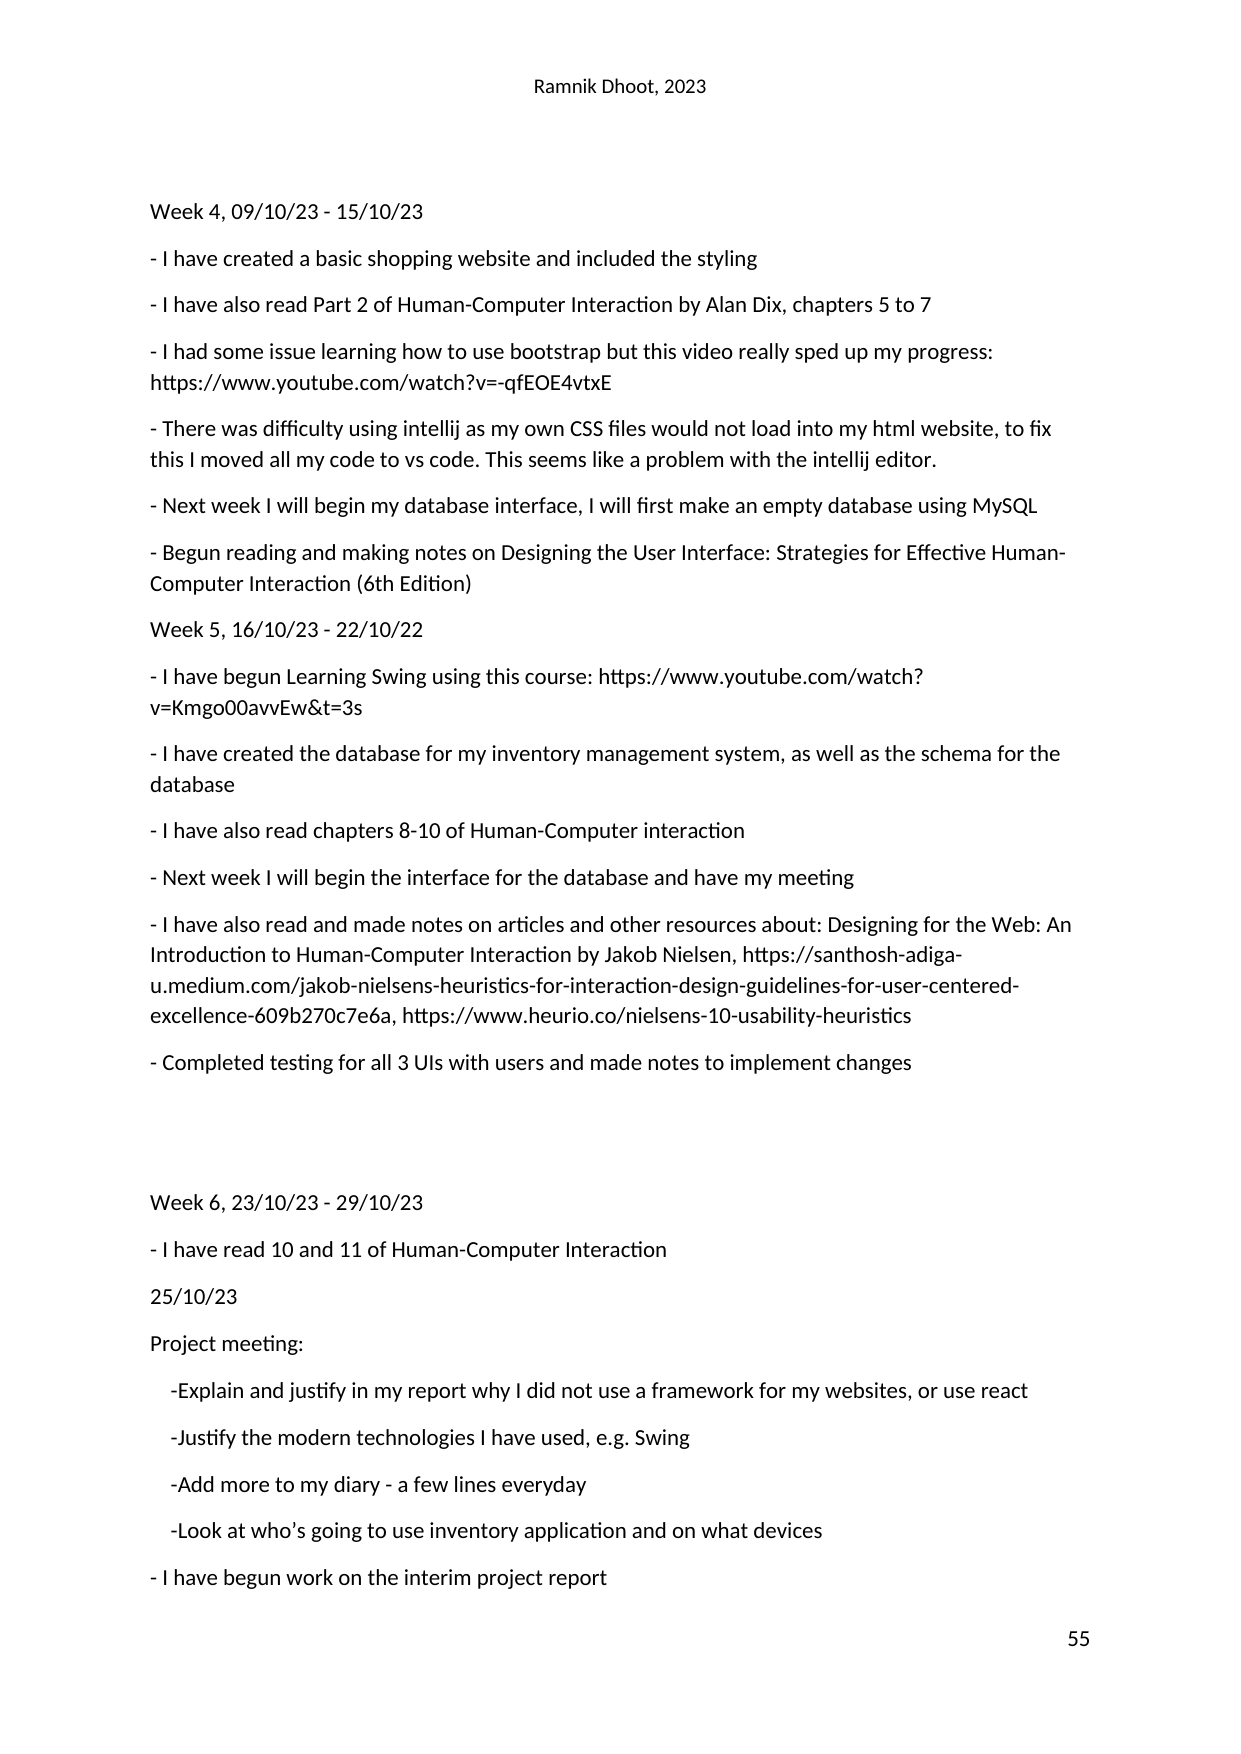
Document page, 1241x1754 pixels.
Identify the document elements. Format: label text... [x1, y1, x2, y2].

text Week 4, 09/10/23 - 15/10/23 [150, 197, 1090, 225]
text - I have created a basic shopping website and included the styling [150, 244, 1090, 272]
text - I have read 10 and 11 of Human-Computer Interaction [150, 1235, 1090, 1263]
text - I have begun work on the interim project report [150, 1563, 1090, 1592]
text -Add more to my diary - a few lines everyday [150, 1470, 1090, 1498]
text 25/10/23 [150, 1282, 1090, 1310]
text - There was difficulty using intellij as my own CSS files would not load into my html website, to fix this I moved all my code to vs code. This seems like a problem with the intellij editor. [150, 414, 1090, 473]
text -Justify the modern technologies I have used, e.g. Swing [150, 1423, 1090, 1451]
text Project meeting: [150, 1329, 1090, 1357]
text - Next week I will begin the interface for the database and have my meeting [150, 863, 1090, 892]
text - Begun reading and making notes on Designing the User Interface: Strategies for Effective Human-Computer Interaction (6th Edition) [150, 538, 1090, 597]
text -Explain and justify in my report why I did not use a framework for my websites, or use react [150, 1376, 1090, 1404]
text - I had some issue learning how to use bootstrap but this video really sped up my progress: https://www.youtube.com/watch?v=-qfEOE4vtxE [150, 337, 1090, 396]
text Week 6, 23/10/23 - 29/10/23 [150, 1188, 1090, 1217]
text - I have created the database for my inventory management system, as well as the schema for the database [150, 739, 1090, 798]
text - I have also read and made notes on articles and other resources about: Designing for the Web: An Introduction to Human-Computer Interaction by Jakob Nielsen, https://santhosh-adiga-u.medium.com/jakob-nielsens-heuristics-for-interaction-design-guidelines-for-user-centered-excellence-609b270c7e6a, https://www.heurio.co/nielsens-10-usability-heuristics [150, 910, 1090, 1029]
text - I have also read Part 2 of Human-Computer Interaction by Alan Dix, chapters 5 to 7 [150, 291, 1090, 319]
text - Completed testing for all 3 UIs with users and made notes to implement changes [150, 1048, 1090, 1076]
text - I have begun Learning Swing using this course: https://www.youtube.com/watch?v=Kmgo00avvEw&t=3s [150, 662, 1090, 721]
text - Next week I will begin my database interface, I will first make an empty database using MySQL [150, 492, 1090, 520]
text - I have also read chapters 8-10 of Human-Computer interaction [150, 817, 1090, 845]
text -Look at who’s going to use inventory application and on what devices [150, 1517, 1090, 1545]
text Week 5, 16/10/23 - 22/10/22 [150, 616, 1090, 644]
